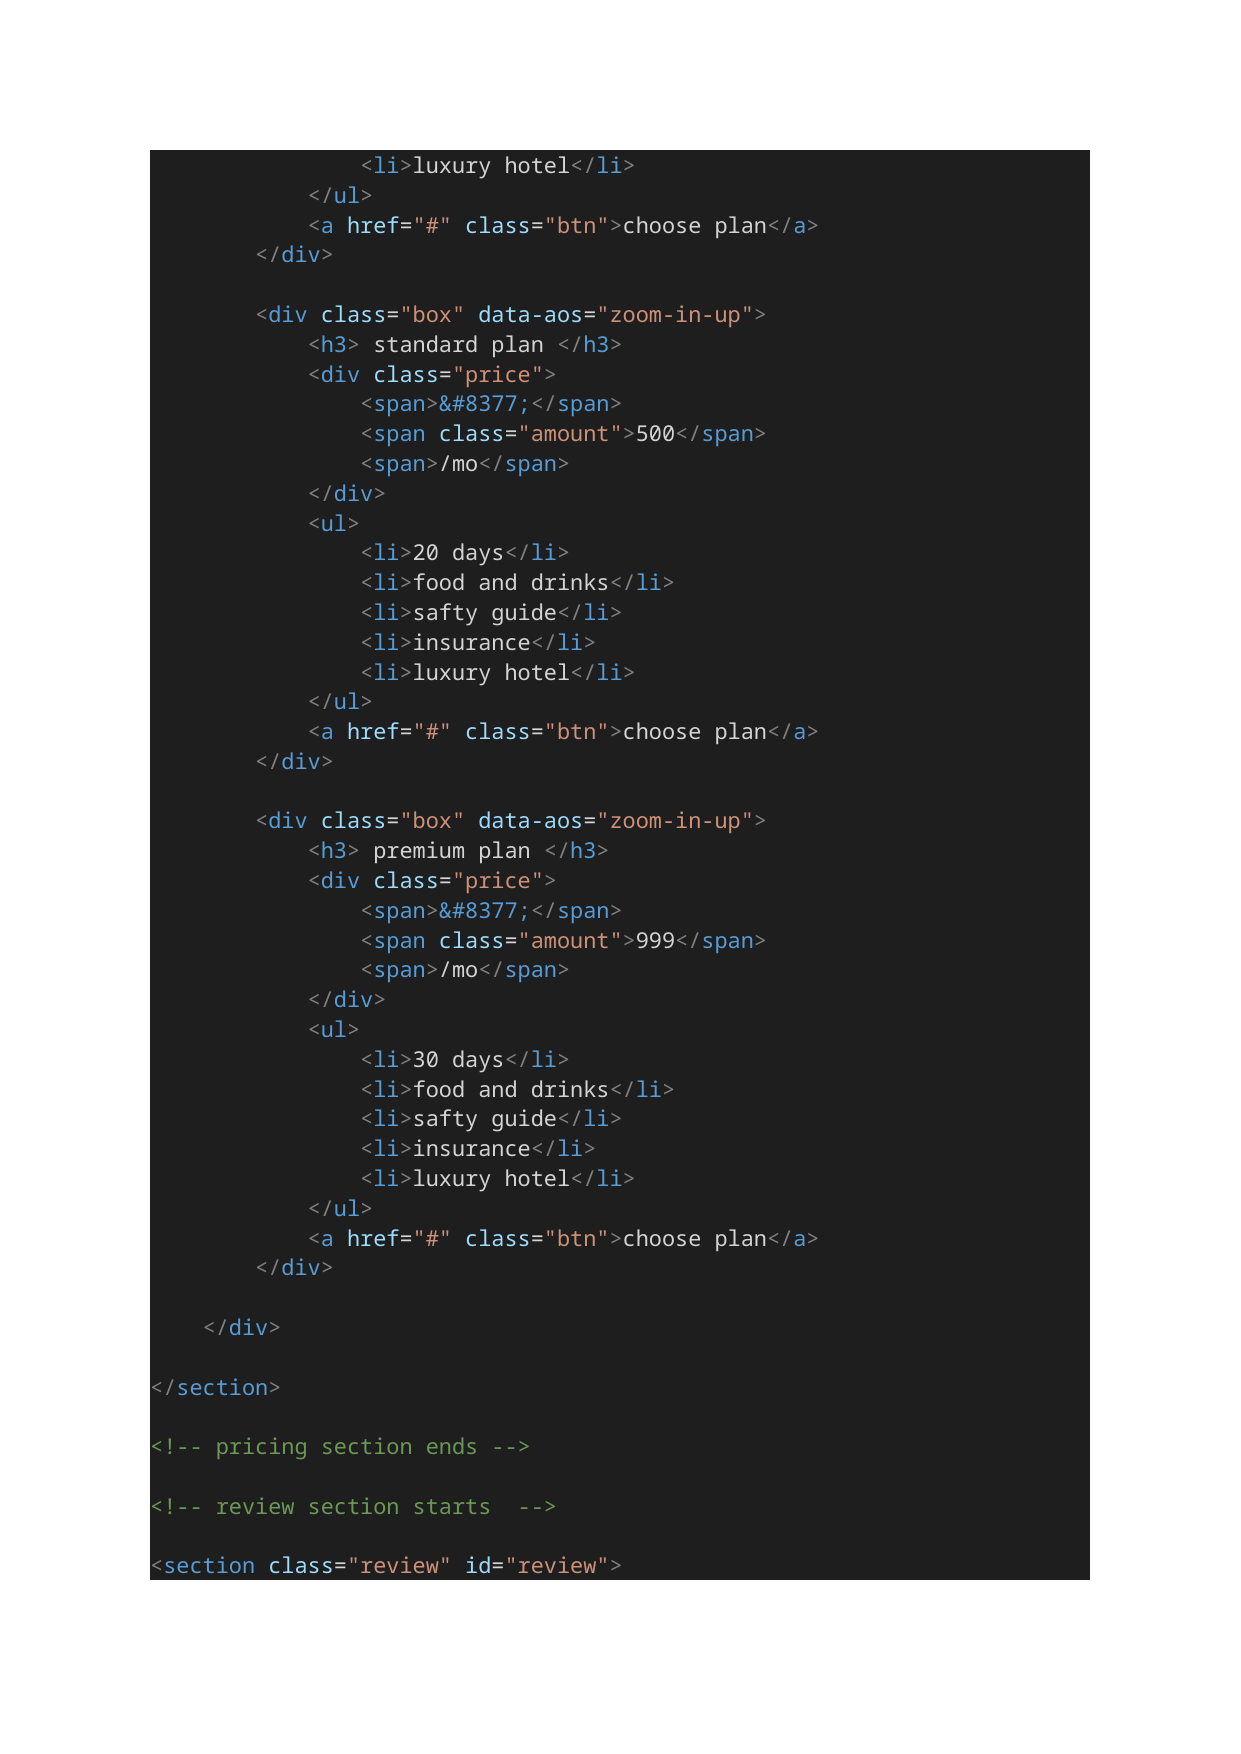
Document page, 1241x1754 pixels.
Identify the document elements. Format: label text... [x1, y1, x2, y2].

text <li>insurance</li> [150, 627, 1090, 656]
text <li>safty guide</li> [150, 597, 1090, 627]
text </div> [150, 478, 1090, 507]
text <li>insurance</li> [150, 1133, 1090, 1163]
text <span>&#8377;</span> [150, 388, 1090, 418]
text <li>food and drinks</li> [150, 1073, 1090, 1103]
text </div> [150, 984, 1090, 1014]
text <!-- review section starts --> [150, 1491, 1090, 1520]
text </ul> [150, 180, 1090, 209]
text <span>&#8377;</span> [150, 895, 1090, 924]
text <a href="#" class="btn">choose plan</a> [150, 716, 1090, 746]
text </div> [150, 746, 1090, 776]
text </div> [150, 1252, 1090, 1282]
text <!-- pricing section ends --> [150, 1431, 1090, 1461]
text </section> [150, 1371, 1090, 1401]
text <ul> [150, 1014, 1090, 1044]
text <li>luxury hotel</li> [150, 1163, 1090, 1193]
text <li>safty guide</li> [150, 1103, 1090, 1133]
text <h3> standard plan </h3> [150, 329, 1090, 358]
text <div class="price"> [150, 865, 1090, 895]
text <a href="#" class="btn">choose plan</a> [150, 209, 1090, 239]
text <li>luxury hotel</li> [150, 656, 1090, 686]
text </ul> [150, 686, 1090, 716]
text </ul> [150, 1193, 1090, 1222]
text <li>luxury hotel</li> [150, 150, 1090, 180]
text <h3> premium plan </h3> [150, 835, 1090, 865]
text <span class="amount">500</span> [150, 418, 1090, 448]
text <a href="#" class="btn">choose plan</a> [150, 1222, 1090, 1252]
text <div class="price"> [150, 358, 1090, 388]
text <div class="box" data-aos="zoom-in-up"> [150, 299, 1090, 329]
text <li>20 days</li> [150, 537, 1090, 567]
text <span>/mo</span> [150, 954, 1090, 984]
text </div> [150, 239, 1090, 269]
text <ul> [150, 507, 1090, 537]
text <section class="review" id="review"> [150, 1550, 1090, 1580]
text </div> [150, 1312, 1090, 1342]
text <span>/mo</span> [150, 448, 1090, 478]
text <div class="box" data-aos="zoom-in-up"> [150, 805, 1090, 835]
text <span class="amount">999</span> [150, 924, 1090, 954]
text <li>food and drinks</li> [150, 567, 1090, 597]
text <li>30 days</li> [150, 1044, 1090, 1073]
